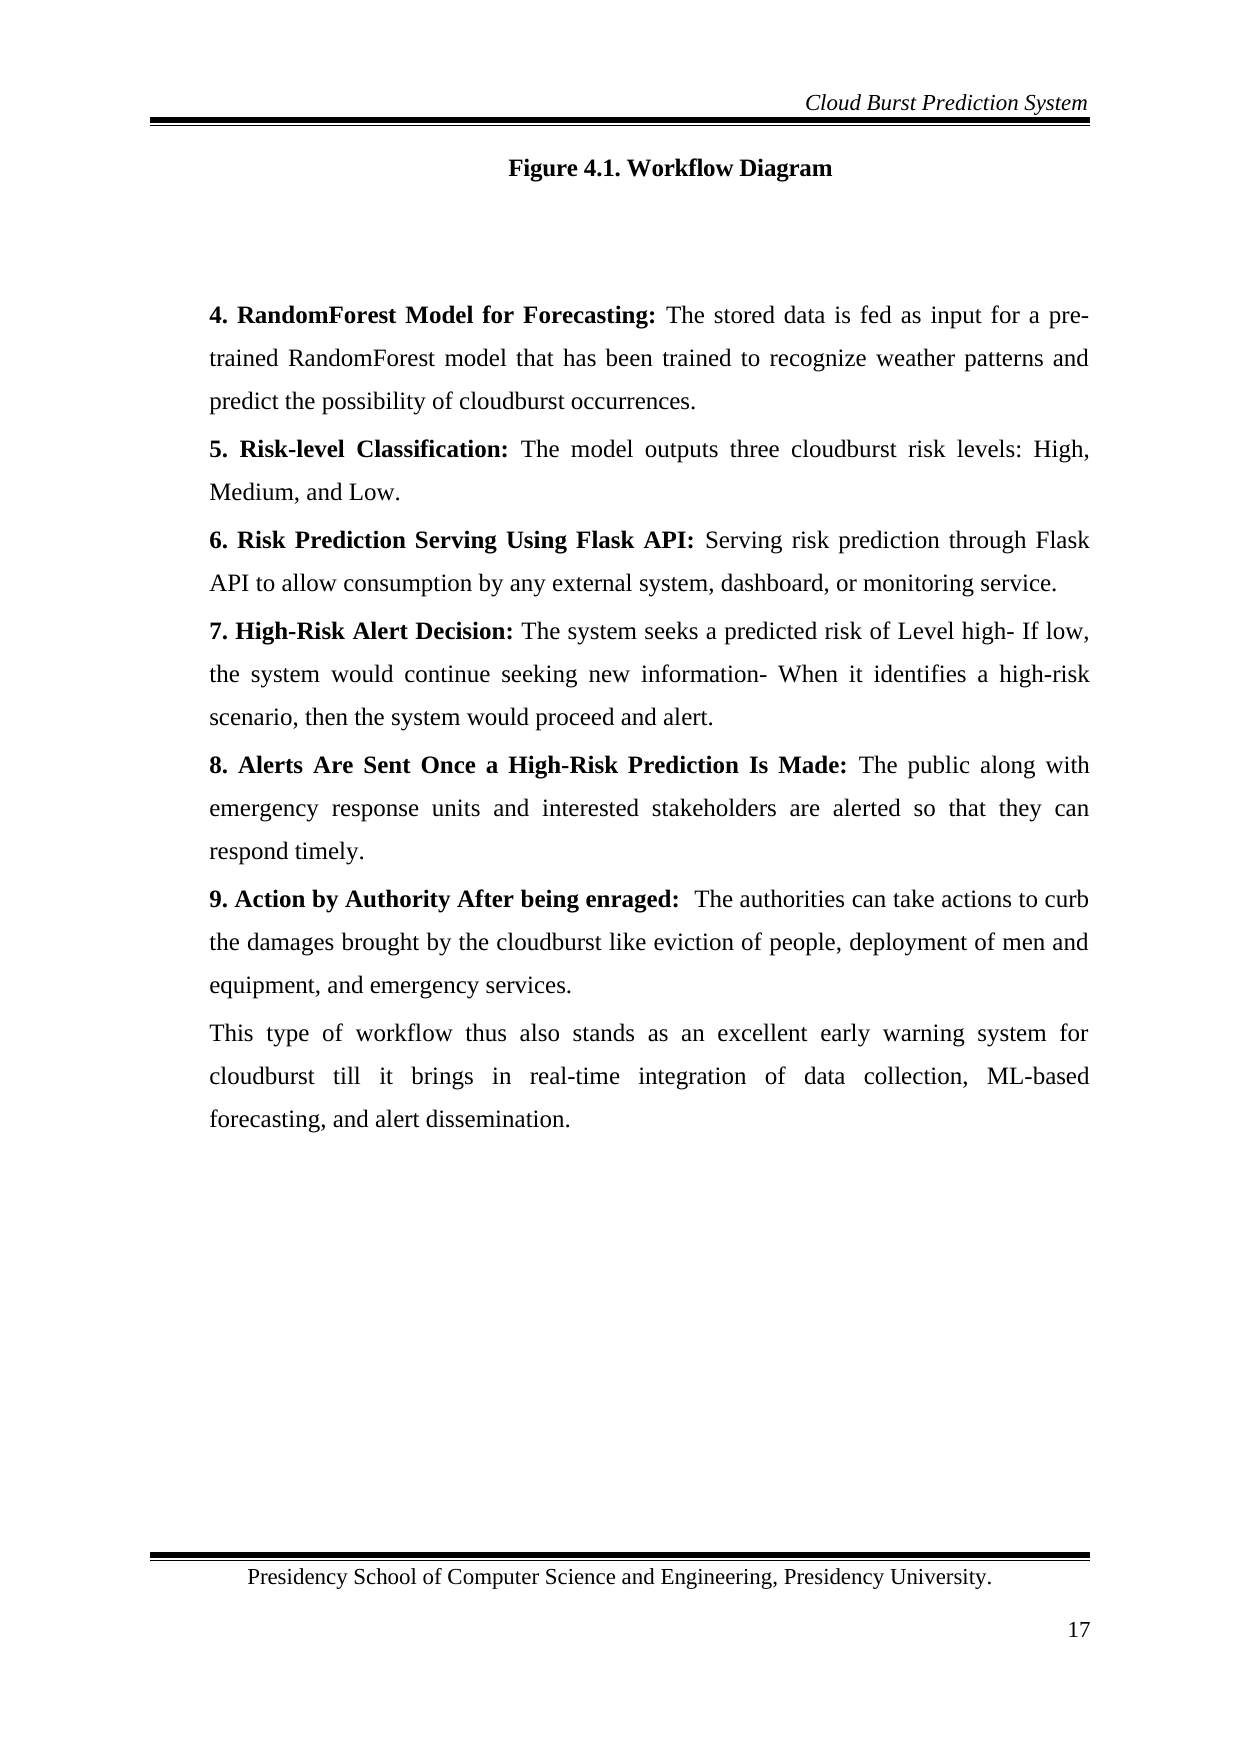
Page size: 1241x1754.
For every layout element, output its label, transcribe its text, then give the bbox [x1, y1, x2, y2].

text 5. Risk-level Classification: The model outputs three cloudburst risk levels: High, Medium, and Low. [209, 434, 1090, 506]
text This type of workflow thus also stands as an excellent early warning system for cloudburst till it brings in real-time integration of data collection, ML-based forecasting, and alert dissemination. [209, 1018, 1090, 1133]
text 4. RandomForest Model for Forecasting: The stored data is fed as input for a pre-trained RandomForest model that has been trained to recognize weather patterns and predict the possibility of cloudburst occurrences. [209, 300, 1090, 415]
text 6. Risk Prediction Serving Using Flask API: Serving risk prediction through Flask API to allow consumption by any external system, dashboard, or monitoring service. [209, 525, 1090, 597]
text 9. Action by Authority After being enraged: The authorities can take actions to curb the damages brought by the cloudburst like eviction of people, deployment of men and equipment, and emergency services. [209, 884, 1090, 999]
subtitle Figure 4.1. Workflow Diagram [309, 153, 1031, 182]
text 8. Alerts Are Sent Once a High-Risk Prediction Is Made: The public along with emergency response units and interested stakeholders are alerted so that they can respond timely. [209, 750, 1090, 865]
text 7. High-Risk Alert Decision: The system seeks a predicted risk of Level high- If low, the system would continue seeking new information- When it identifies a high-risk scenario, then the system would proceed and alert. [209, 616, 1090, 731]
